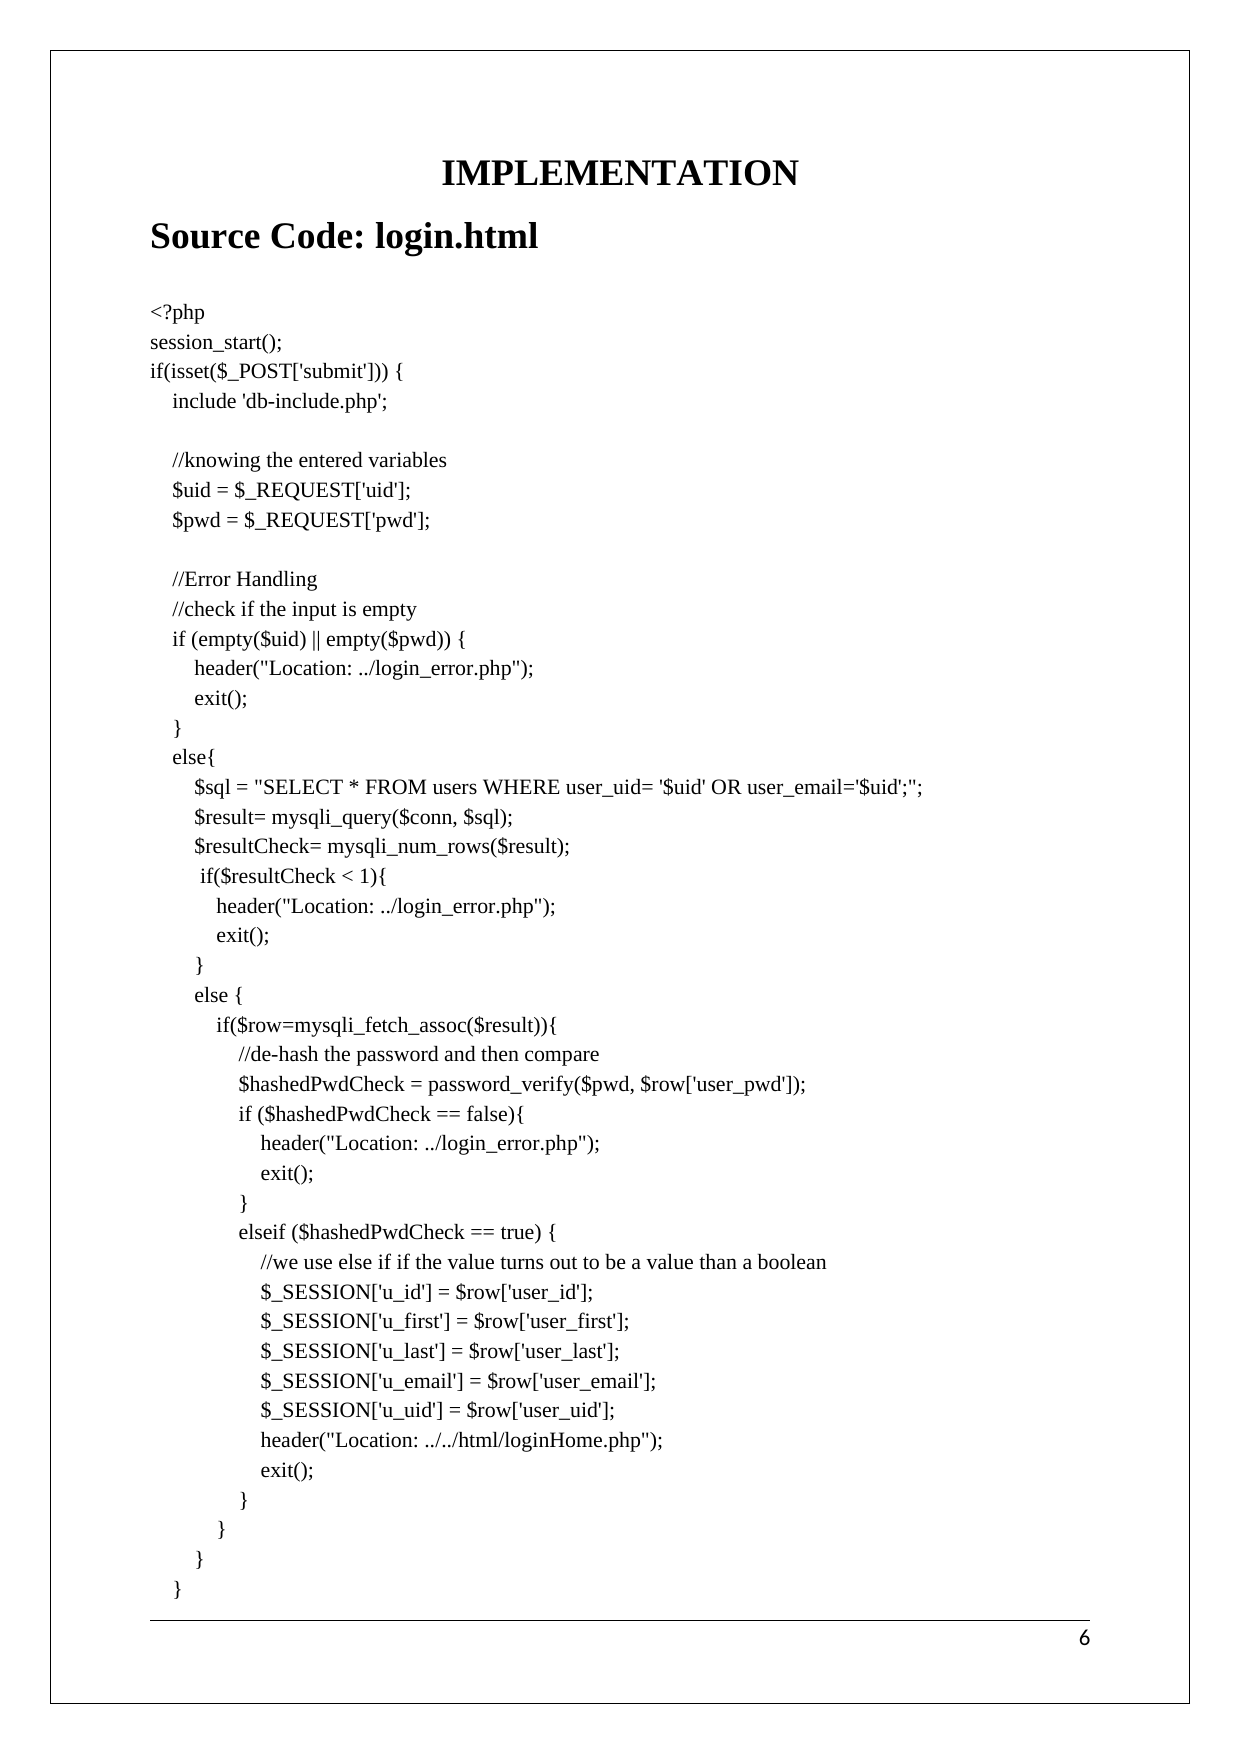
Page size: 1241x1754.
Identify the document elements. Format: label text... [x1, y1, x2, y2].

text if(isset($_POST['submit'])) { [150, 354, 1090, 384]
text header("Location: ../../html/loginHome.php"); [150, 1423, 1090, 1452]
text $resultCheck= mysqli_num_rows($result); [150, 829, 1090, 859]
text if ($hashedPwdCheck == false){ [150, 1096, 1090, 1126]
text //we use else if if the value turns out to be a value than a boolean [150, 1244, 1090, 1274]
text if($resultCheck < 1){ [150, 859, 1090, 888]
text } [150, 948, 1090, 977]
text include 'db-include.php'; [150, 384, 1090, 413]
text header("Location: ../login_error.php"); [150, 651, 1090, 681]
text <?php [150, 294, 1090, 324]
text $_SESSION['u_id'] = $row['user_id']; [150, 1274, 1090, 1304]
text //Error Handling [150, 562, 1090, 591]
text exit(); [150, 1452, 1090, 1482]
text exit(); [150, 918, 1090, 948]
text //knowing the entered variables [150, 443, 1090, 473]
text session_start(); [150, 324, 1090, 354]
text IMPLEMENTATION [150, 150, 1090, 193]
text $sql = "SELECT * FROM users WHERE user_uid= '$uid' OR user_email='$uid';"; [150, 769, 1090, 799]
text exit(); [150, 681, 1090, 710]
text } [150, 1482, 1090, 1512]
text } [150, 1541, 1090, 1571]
text } [150, 1571, 1090, 1601]
text header("Location: ../login_error.php"); [150, 1126, 1090, 1156]
text $_SESSION['u_first'] = $row['user_first']; [150, 1304, 1090, 1334]
text //de-hash the password and then compare [150, 1037, 1090, 1066]
text if($row=mysqli_fetch_assoc($result)){ [150, 1007, 1090, 1037]
text else{ [150, 740, 1090, 769]
text Source Code: login.html [150, 213, 1090, 256]
text $uid = $_REQUEST['uid']; [150, 473, 1090, 502]
text if (empty($uid) || empty($pwd)) { [150, 621, 1090, 651]
text $hashedPwdCheck = password_verify($pwd, $row['user_pwd']); [150, 1066, 1090, 1096]
text } [150, 710, 1090, 740]
text //check if the input is empty [150, 591, 1090, 621]
text elseif ($hashedPwdCheck == true) { [150, 1215, 1090, 1244]
text $pwd = $_REQUEST['pwd']; [150, 502, 1090, 532]
text } [150, 1185, 1090, 1215]
text $_SESSION['u_last'] = $row['user_last']; [150, 1334, 1090, 1363]
text header("Location: ../login_error.php"); [150, 888, 1090, 918]
text exit(); [150, 1156, 1090, 1185]
text } [150, 1512, 1090, 1541]
text $_SESSION['u_uid'] = $row['user_uid']; [150, 1393, 1090, 1423]
text else { [150, 977, 1090, 1007]
text $_SESSION['u_email'] = $row['user_email']; [150, 1363, 1090, 1393]
text $result= mysqli_query($conn, $sql); [150, 799, 1090, 829]
